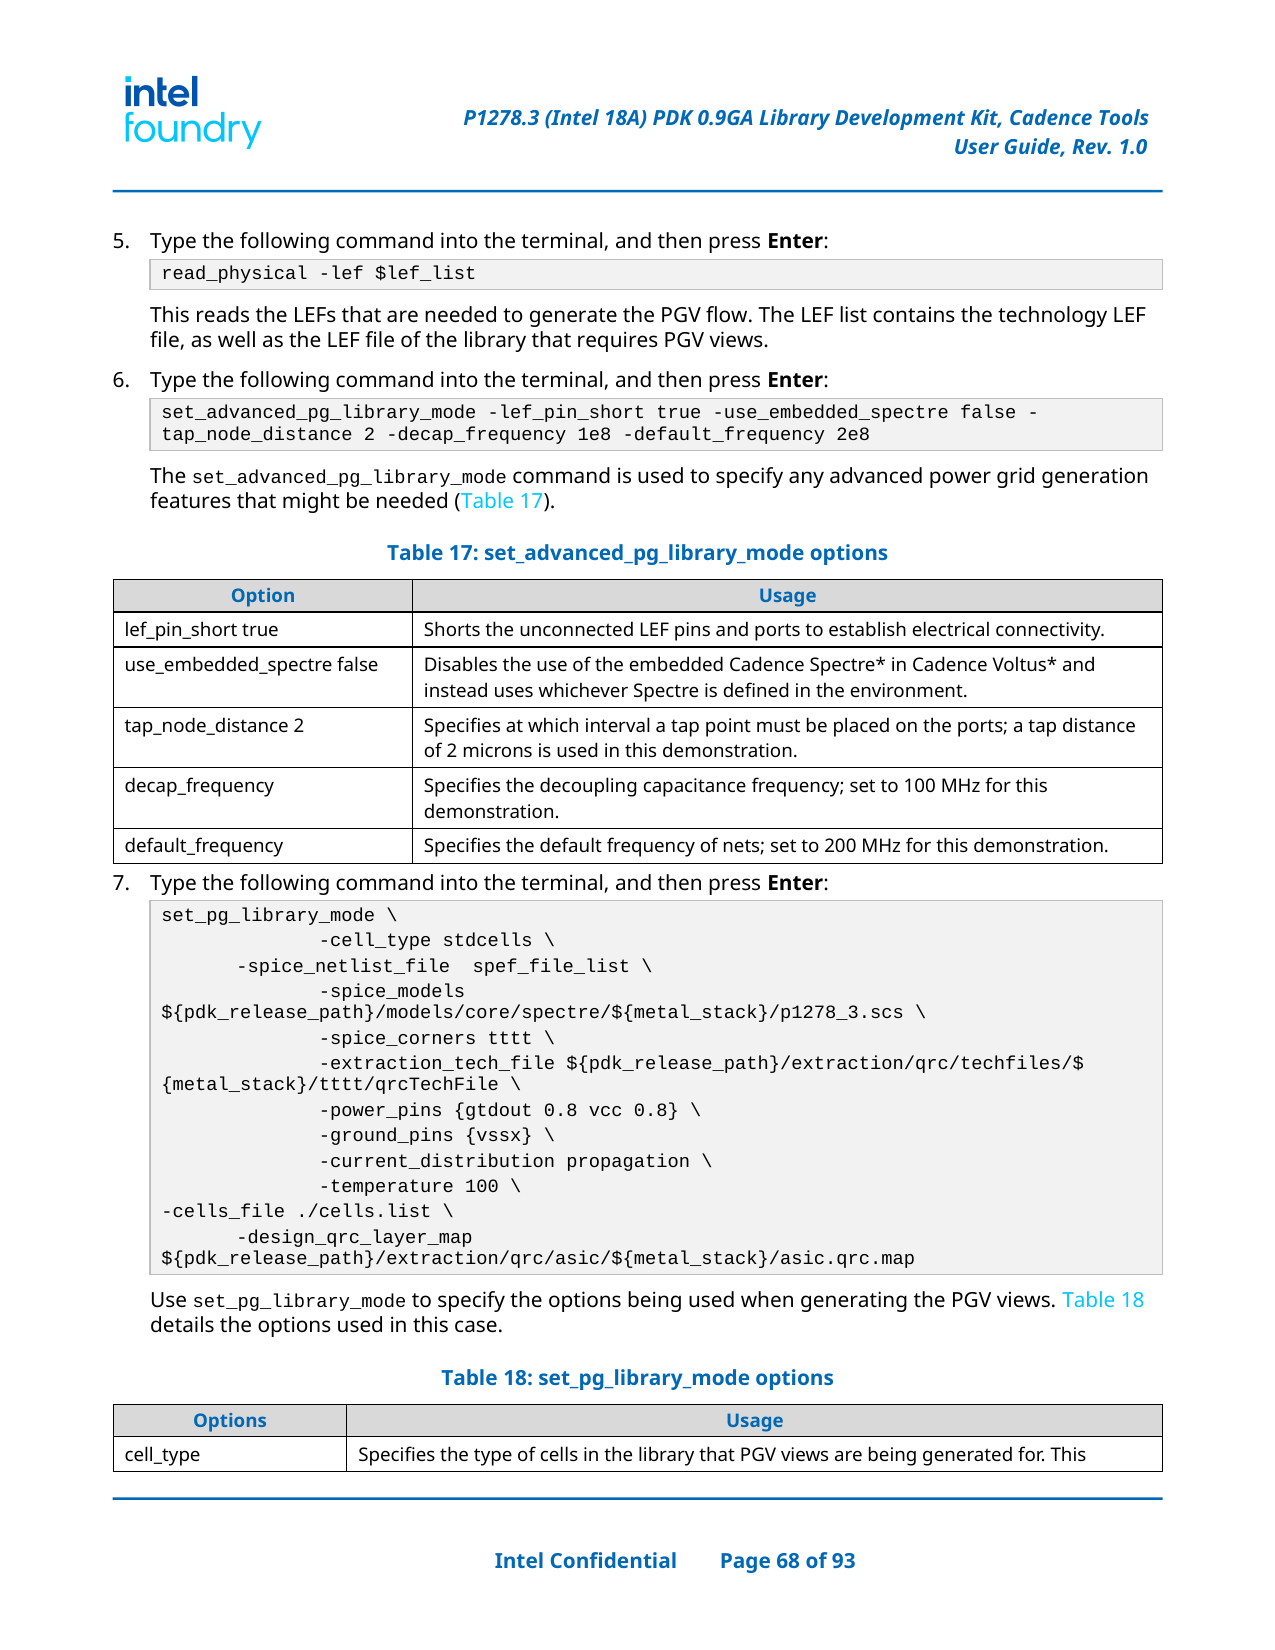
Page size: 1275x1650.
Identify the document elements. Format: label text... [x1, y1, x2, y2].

table_cell decap_frequency [114, 768, 412, 828]
table_header set_pg_library_mode \ -cell_type stdcells \ -spice_netlist_file spef_file_list \ -spice_models ${pdk_release_path}/models/core/spectre/${metal_stack}/p1278_3.scs \ -spice_corners tttt \ -extraction_tech_file ${pdk_release_path}/extraction/qrc/techfiles/${metal_stack}/tttt/qrcTechFile \ -power_pins {gtdout 0.8 vcc 0.8} \ -ground_pins {vssx} \ -current_distribution propagation \ -temperature 100 \ -cells_file ./cells.list \ -design_qrc_layer_map ${pdk_release_path}/extraction/qrc/asic/${metal_stack}/asic.qrc.map [151, 901, 1162, 1274]
table_cell Disables the use of the embedded Cadence Spectre* in Cadence Voltus* and instead uses whichever Spectre is defined in the environment. [413, 648, 1162, 707]
text This reads the LEFs that are needed to generate the PGV flow. The LEF list contains the technology LEF file, as well as the LEF file of the library that requires PGV views. [150, 303, 1162, 353]
table_header set_advanced_pg_library_mode -lef_pin_short true -use_embedded_spectre false -tap_node_distance 2 -decap_frequency 1e8 -default_frequency 2e8 [151, 399, 1162, 450]
text Use set_pg_library_mode to specify the options being used when generating the PGV views. Table 18 details the options used in this case. [150, 1288, 1162, 1338]
table_cell Specifies the default frequency of nets; set to 200 MHz for this demonstration. [413, 829, 1162, 862]
table_cell Specifies the decoupling capacitance frequency; set to 100 MHz for this demonstration. [413, 768, 1162, 828]
picture [123, 75, 264, 150]
text Table 18: set_pg_library_mode options [112, 1363, 1162, 1391]
table_header Option [114, 580, 412, 611]
table_cell cell_type [114, 1437, 346, 1471]
text Table 17: set_advanced_pg_library_mode options [112, 538, 1162, 567]
table_cell use_embedded_spectre false [114, 648, 412, 707]
table_cell tap_node_distance 2 [114, 708, 412, 767]
text Type the following command into the terminal, and then press Enter: [112, 868, 1162, 896]
text The set_advanced_pg_library_mode command is used to specify any advanced power grid generation features that might be needed (Table 17). [150, 463, 1162, 513]
table_cell default_frequency [114, 829, 412, 862]
table_header read_physical -lef $lef_list [151, 260, 1162, 289]
table_cell Specifies the type of cells in the library that PGV views are being generated for. This demonstration uses standard cells. [347, 1437, 1162, 1471]
table_header Usage [413, 580, 1162, 611]
table_header Options [114, 1405, 346, 1436]
text Type the following command into the terminal, and then press Enter: [112, 365, 1162, 394]
table_cell lef_pin_short true [114, 613, 412, 646]
table_cell Specifies at which interval a tap point must be placed on the ports; a tap distance of 2 microns is used in this demonstration. [413, 708, 1162, 767]
table_cell Shorts the unconnected LEF pins and ports to establish electrical connectivity. [413, 613, 1162, 646]
table_header Usage [347, 1405, 1162, 1436]
text Type the following command into the terminal, and then press Enter: [112, 226, 1162, 254]
